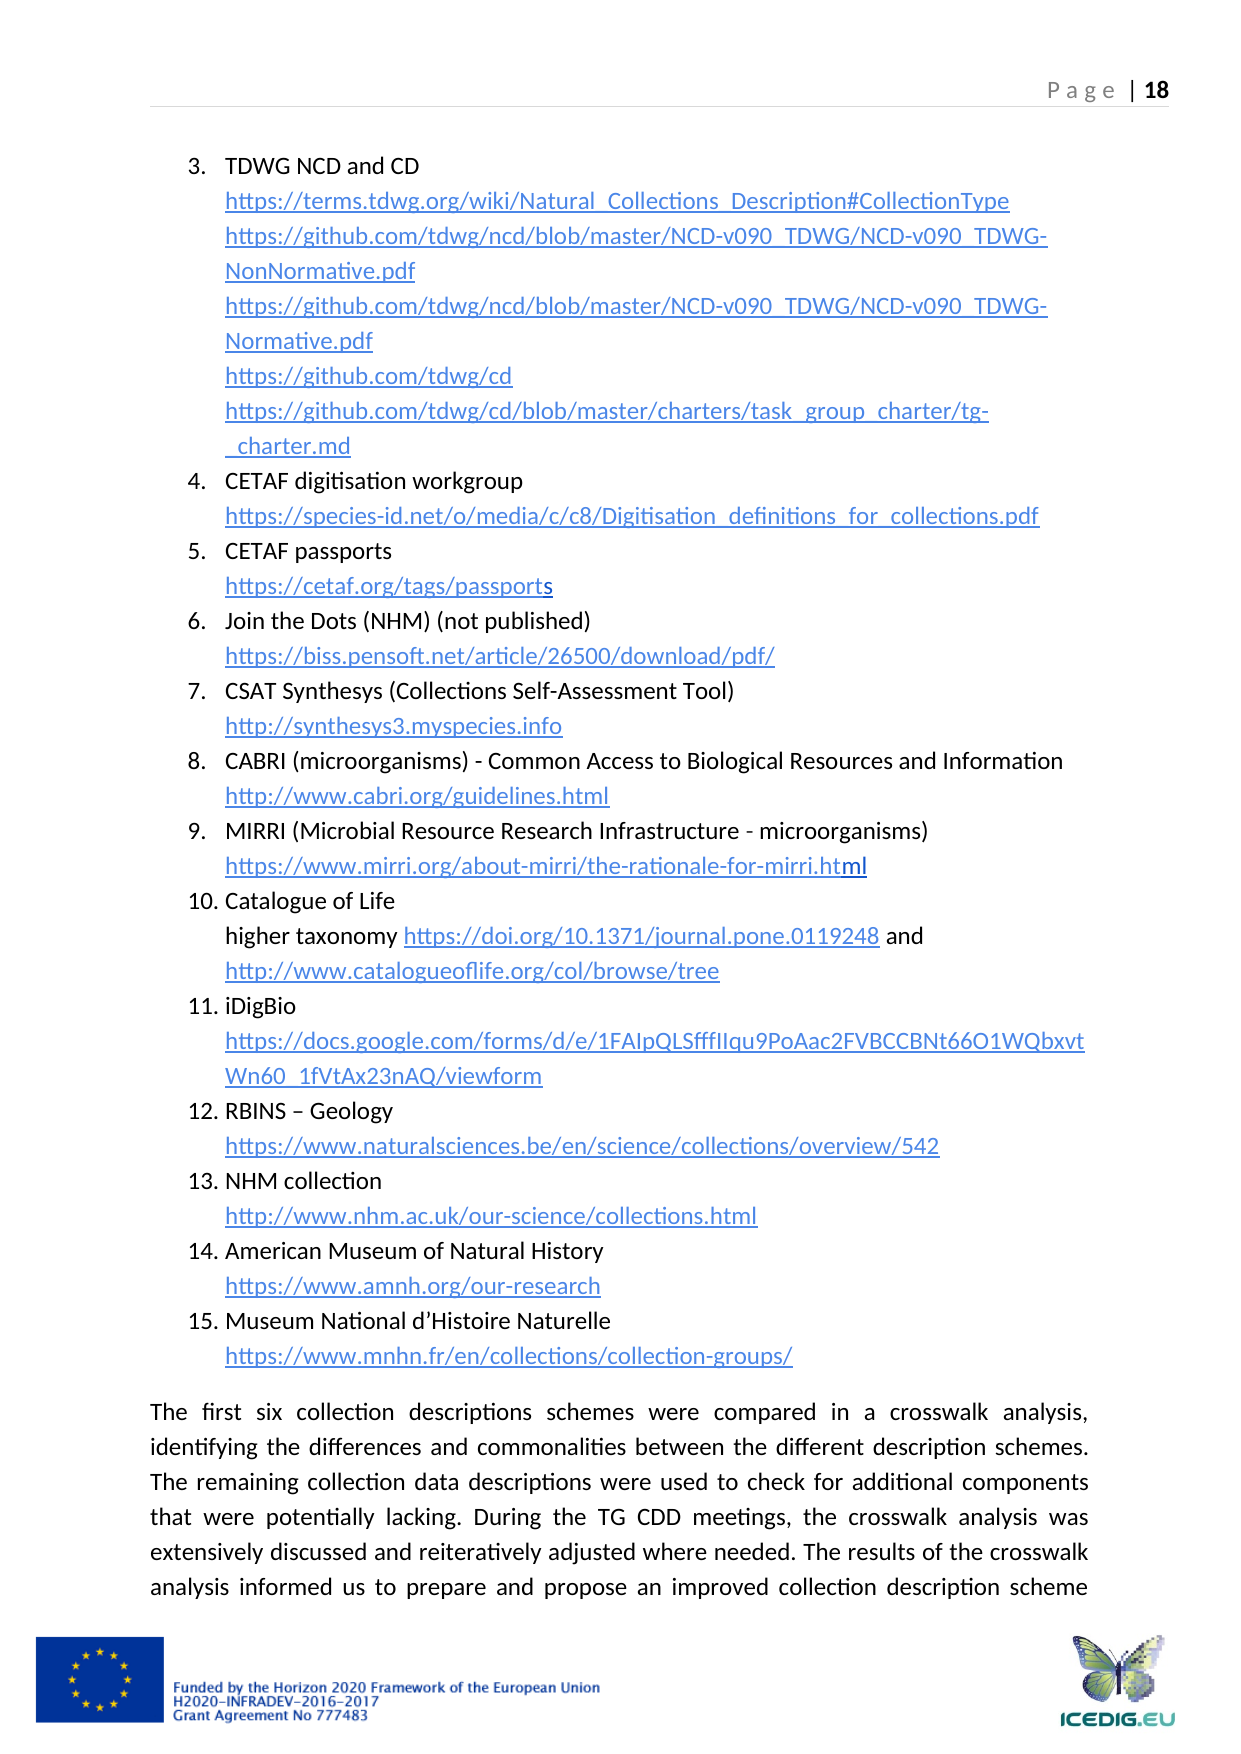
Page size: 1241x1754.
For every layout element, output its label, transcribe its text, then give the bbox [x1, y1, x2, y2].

list TDWG NCD and CD https://terms.tdwg.org/wiki/Natural_Collections_Description#CollectionType https://github.com/tdwg/ncd/blob/master/NCD-v090_TDWG/NCD-v090_TDWG-NonNormative.pdf https://github.com/tdwg/ncd/blob/master/NCD-v090_TDWG/NCD-v090_TDWG-Normative.pdf https://github.com/tdwg/cd https://github.com/tdwg/cd/blob/master/charters/task­_group­_charter/tg­_charter.md [187, 150, 1090, 461]
list RBINS – Geology https://www.naturalsciences.be/en/science/collections/overview/542 [187, 1095, 1090, 1161]
picture [13, 1617, 617, 1740]
list American Museum of Natural History https://www.amnh.org/our-research [187, 1235, 1090, 1301]
list MIRRI (Microbial Resource Research Infrastructure - microorganisms) https://www.mirri.org/about-mirri/the-rationale-for-mirri.html [187, 815, 1090, 881]
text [150, 1396, 1090, 1601]
list Museum National d’Histoire Naturelle https://www.mnhn.fr/en/collections/collection-groups/ [187, 1305, 1090, 1371]
list CSAT Synthesys (Collections Self-Assessment Tool) http://synthesys3.myspecies.info [187, 675, 1090, 741]
list Join the Dots (NHM) (not published) https://biss.pensoft.net/article/26500/download/pdf/ [187, 605, 1090, 671]
list Catalogue of Life higher taxonomy https://doi.org/10.1371/journal.pone.0119248 and http://www.catalogueoflife.org/col/browse/tree [187, 885, 1090, 986]
list NHM collection http://www.nhm.ac.uk/our-science/collections.html [187, 1165, 1090, 1231]
list CETAF passports https://cetaf.org/tags/passports [187, 535, 1090, 601]
list CETAF digitisation workgroup https://species-id.net/o/media/c/c8/Digitisation_definitions_for_collections.pdf [187, 465, 1090, 531]
list iDigBio https://docs.google.com/forms/d/e/1FAIpQLSfffIIqu9PoAac2FVBCCBNt66O1WQbxvtWn60_1fVtAx23nAQ/viewform [187, 990, 1090, 1091]
picture [1058, 1623, 1176, 1741]
list CABRI (microorganisms) - Common Access to Biological Resources and Information http://www.cabri.org/guidelines.html [187, 745, 1090, 811]
